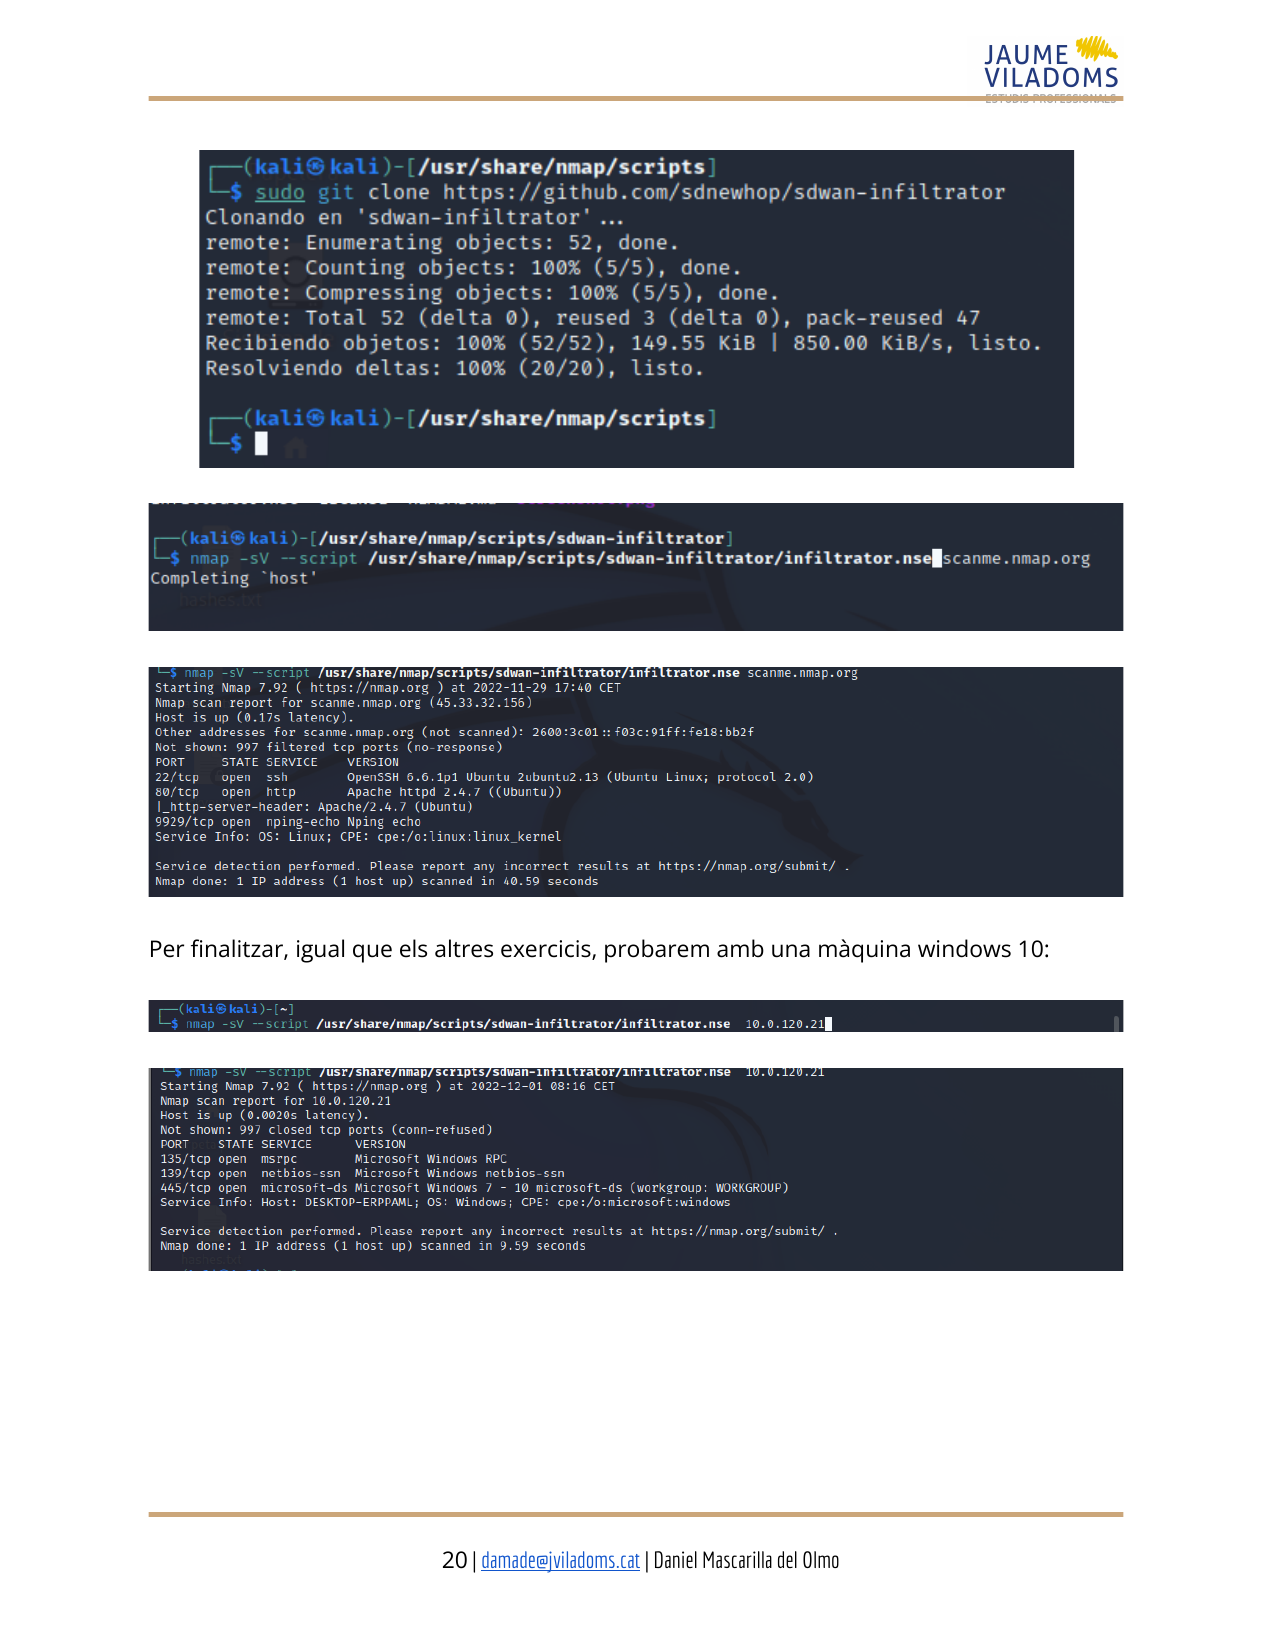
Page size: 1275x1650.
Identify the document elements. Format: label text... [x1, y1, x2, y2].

picture [148, 1000, 1124, 1032]
picture [148, 1068, 1124, 1271]
picture [199, 150, 1075, 468]
picture [148, 1512, 1124, 1517]
text Per finalitzar, igual que els altres exercicis, probarem amb una màquina windows 10: [148, 933, 1125, 964]
picture [148, 36, 1125, 107]
picture [148, 667, 1124, 897]
picture [148, 503, 1124, 631]
